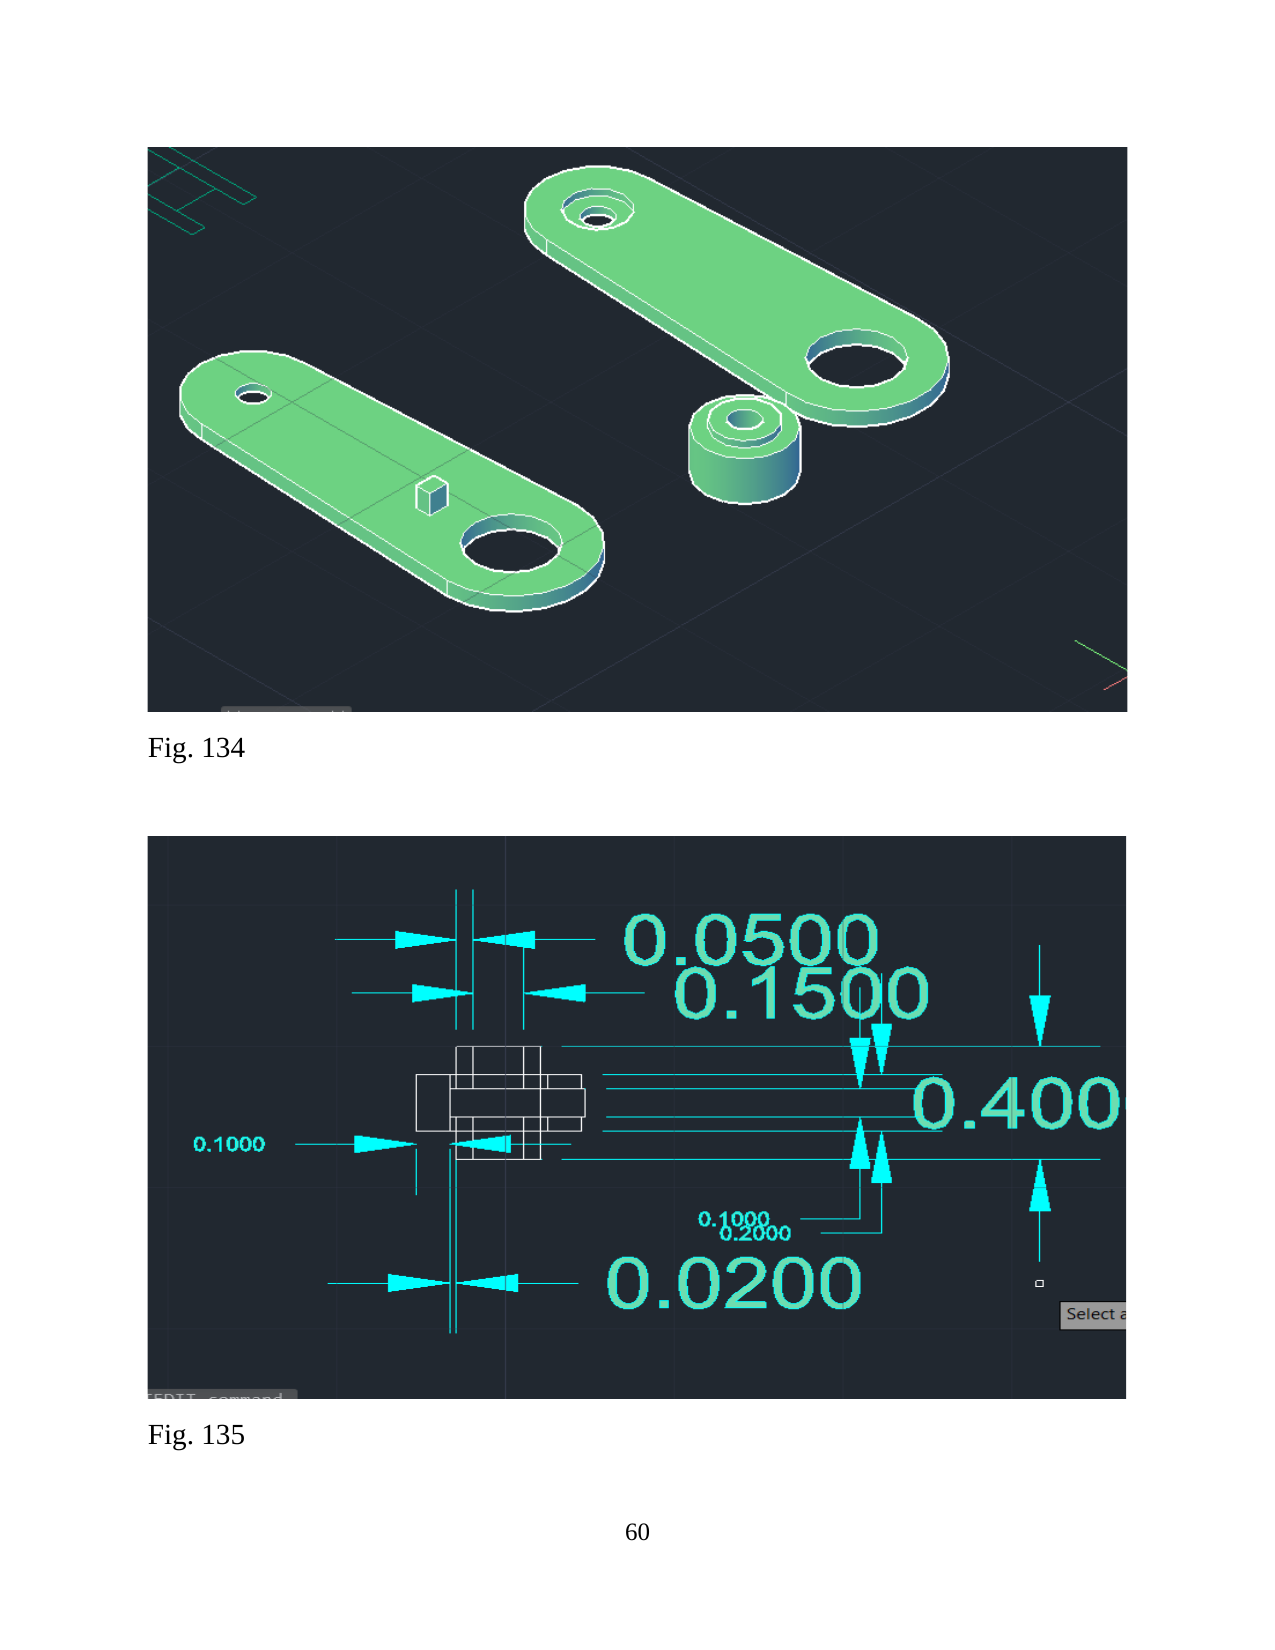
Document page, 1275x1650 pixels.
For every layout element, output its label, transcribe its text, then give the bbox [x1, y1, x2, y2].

text Fig. 134 [148, 730, 1127, 764]
picture [147, 147, 1128, 712]
text Fig. 135 [148, 1417, 1127, 1451]
picture [147, 836, 1127, 1399]
